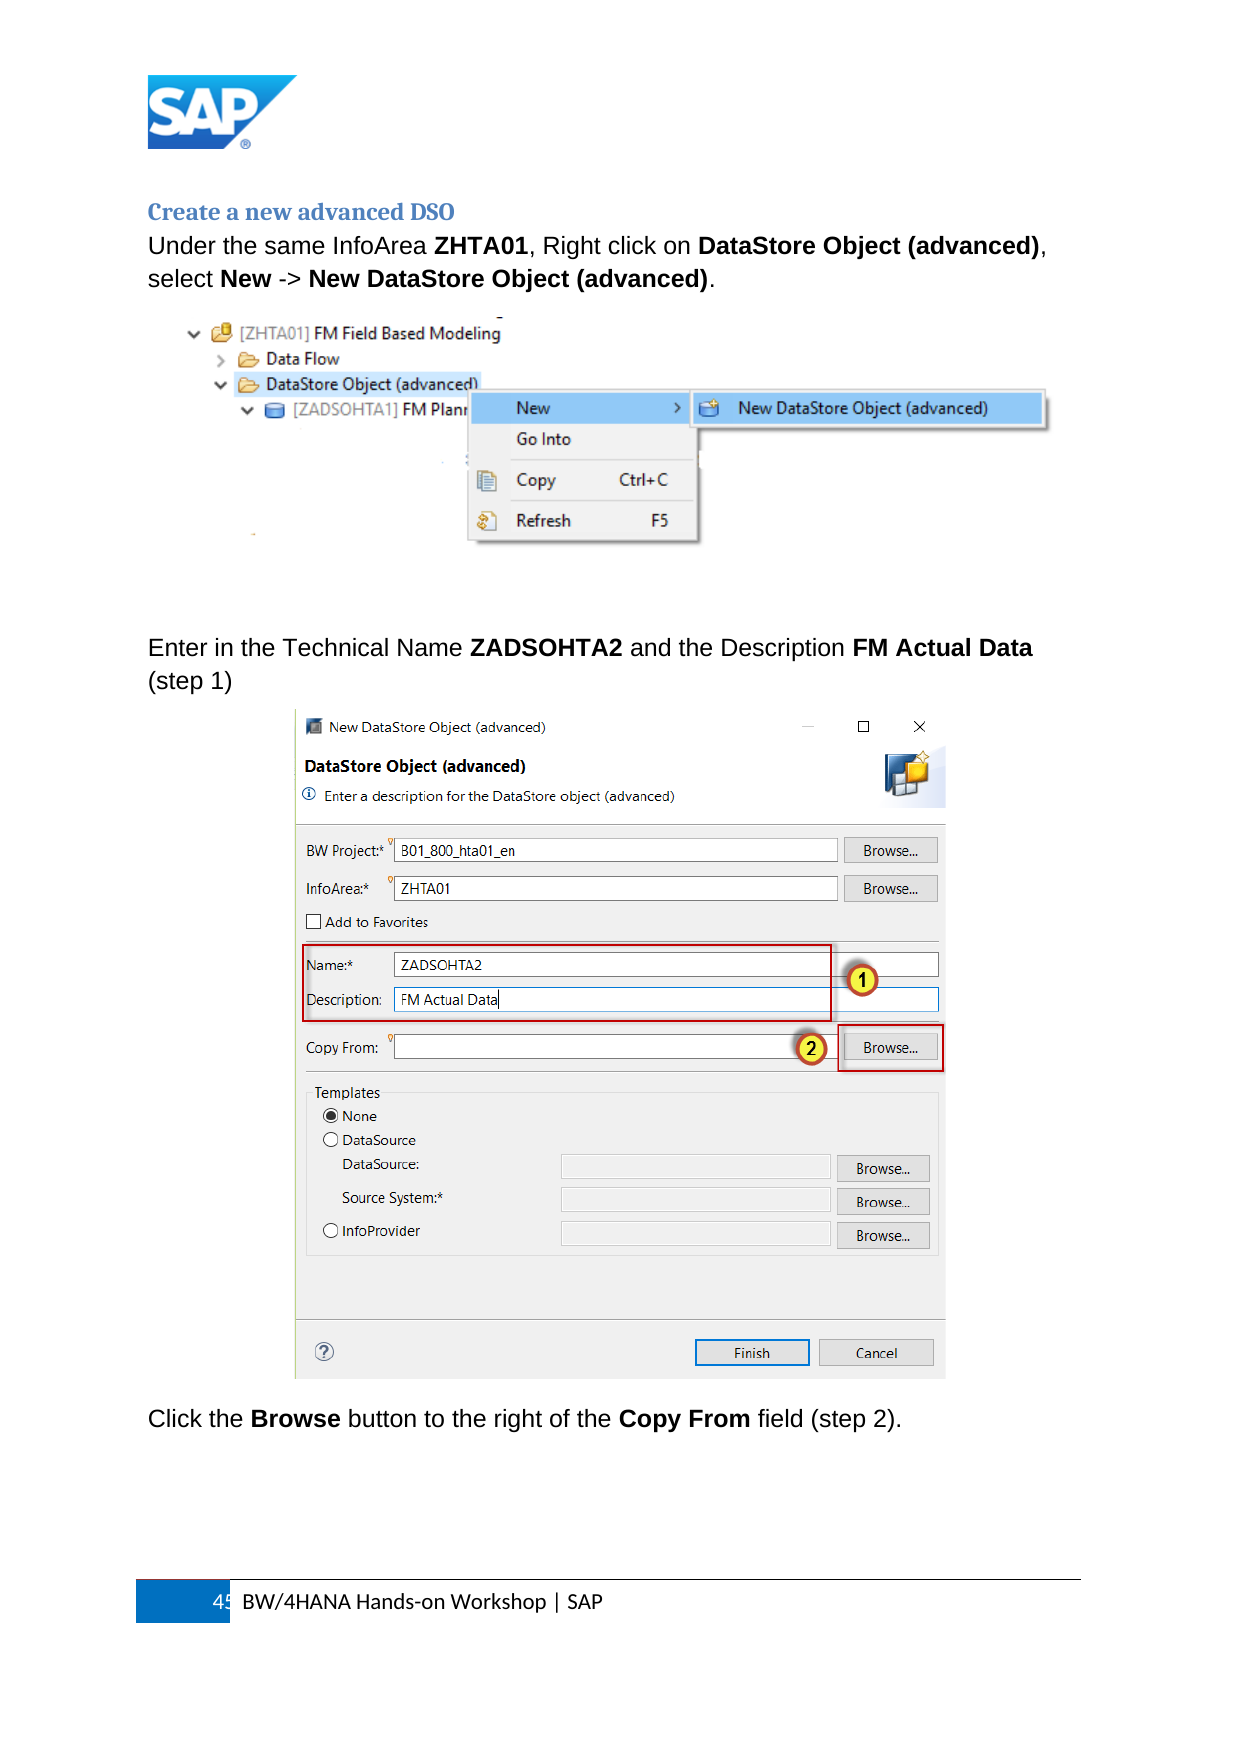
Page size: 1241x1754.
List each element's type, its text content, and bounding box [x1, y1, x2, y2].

subtitle Create a new advanced DSO [148, 198, 1093, 227]
picture [185, 317, 1055, 555]
picture [147, 75, 298, 149]
text Under the same InfoArea ZHTA01, Right click on DataStore Object (advanced), select New -> New DataStore Object (advanced). [148, 231, 1093, 293]
text Click the Browse button to the right of the Copy From field (step 2). [148, 1404, 1093, 1432]
text Enter in the Technical Name ZADSOHTA2 and the Description FM Actual Data (step 1) [148, 633, 1093, 694]
picture [294, 709, 946, 1379]
